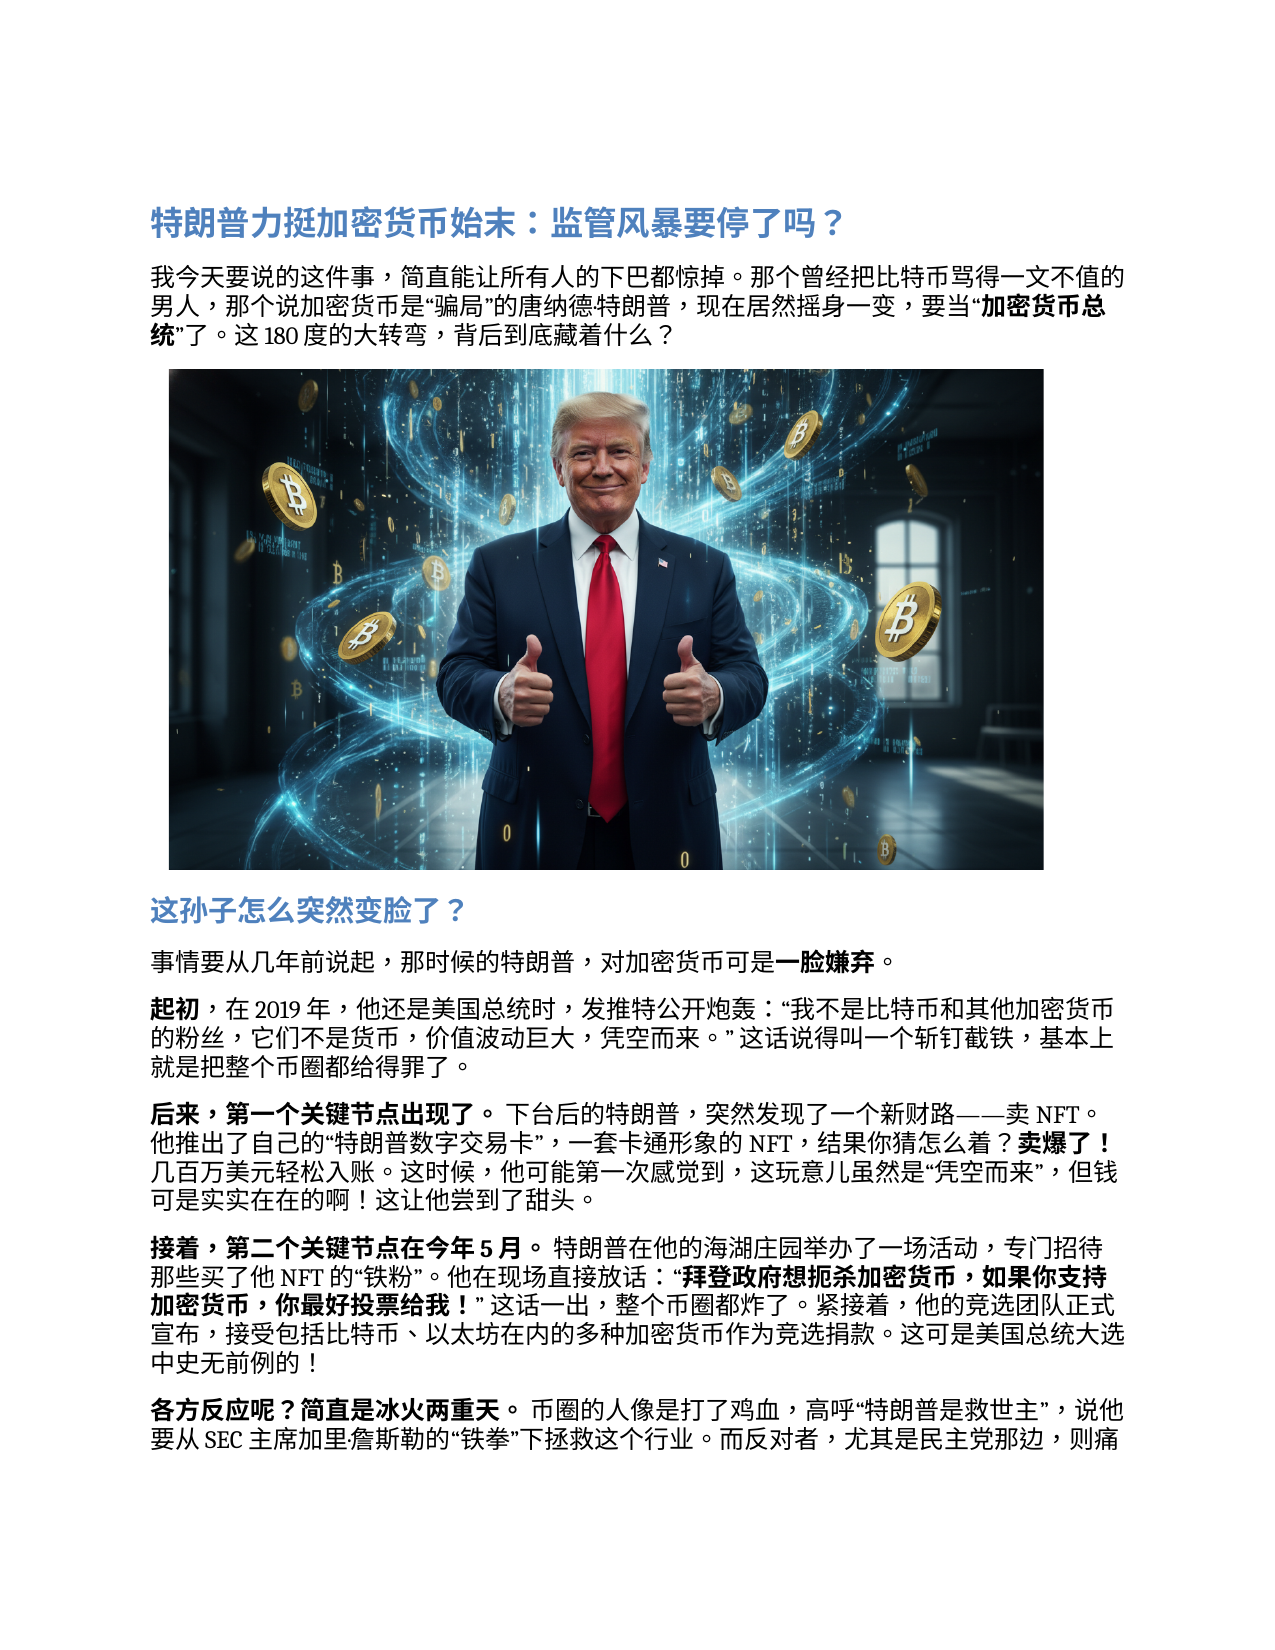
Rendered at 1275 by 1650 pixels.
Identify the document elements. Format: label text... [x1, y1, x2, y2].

text 接着，第二个关键节点在今年5月。 特朗普在他的海湖庄园举办了一场活动，专门招待那些买了他NFT的“铁粉”。他在现场直接放话：“拜登政府想扼杀加密货币，如果你支持加密货币，你最好投票给我！” 这话一出，整个币圈都炸了。紧接着，他的竞选团队正式宣布，接受包括比特币、以太坊在内的多种加密货币作为竞选捐款。这可是美国总统大选中史无前例的！ [150, 1235, 1125, 1378]
subtitle 特朗普力挺加密货币始末：监管风暴要停了吗？ [150, 200, 1125, 245]
subtitle 这孙子怎么突然变脸了？ [150, 890, 1125, 930]
picture [168, 369, 1044, 870]
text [150, 1397, 1125, 1455]
text 事情要从几年前说起，那时候的特朗普，对加密货币可是一脸嫌弃。 [150, 948, 1125, 977]
text 我今天要说的这件事，简直能让所有人的下巴都惊掉。那个曾经把比特币骂得一文不值的男人，那个说加密货币是“骗局”的唐纳德·特朗普，现在居然摇身一变，要当“加密货币总统”了。这180度的大转弯，背后到底藏着什么？ [150, 264, 1125, 350]
text 后来，第一个关键节点出现了。 下台后的特朗普，突然发现了一个新财路——卖NFT。他推出了自己的“特朗普数字交易卡”，一套卡通形象的NFT，结果你猜怎么着？卖爆了！ 几百万美元轻松入账。这时候，他可能第一次感觉到，这玩意儿虽然是“凭空而来”，但钱可是实实在在的啊！这让他尝到了甜头。 [150, 1101, 1125, 1216]
text 起初，在2019年，他还是美国总统时，发推特公开炮轰：“我不是比特币和其他加密货币的粉丝，它们不是货币，价值波动巨大，凭空而来。” 这话说得叫一个斩钉截铁，基本上就是把整个币圈都给得罪了。 [150, 996, 1125, 1082]
